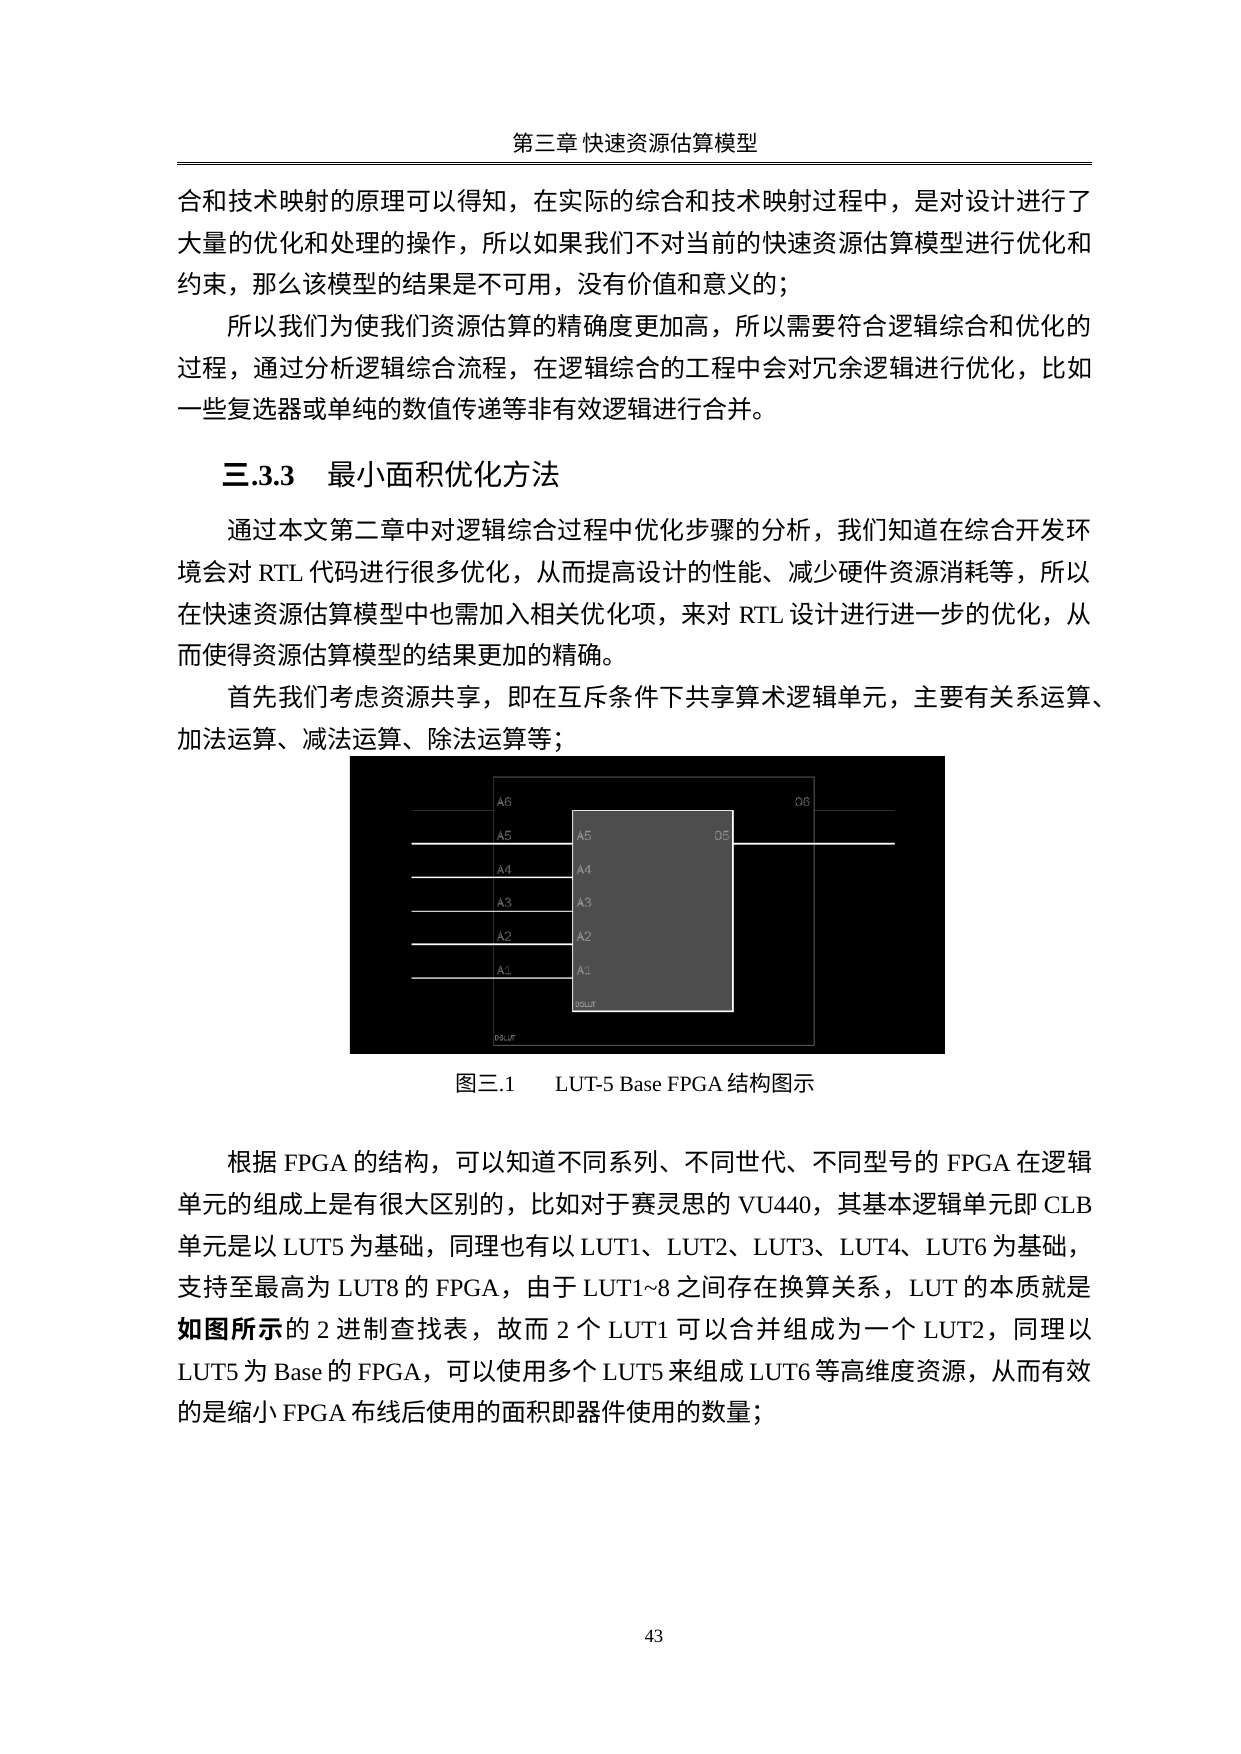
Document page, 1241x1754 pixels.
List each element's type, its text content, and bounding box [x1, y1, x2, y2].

text LUT-5 Base FPGA结构图示 [177, 1066, 1092, 1097]
text 首先我们考虑资源共享，即在互斥条件下共享算术逻辑单元，主要有关系运算、加法运算、减法运算、除法运算等； [177, 673, 1092, 756]
subtitle 最小面积优化方法 [222, 452, 1092, 494]
text 所以我们为使我们资源估算的精确度更加高，所以需要符合逻辑综合和优化的过程，通过分析逻辑综合流程，在逻辑综合的工程中会对冗余逻辑进行优化，比如一些复选器或单纯的数值传递等非有效逻辑进行合并。 [177, 302, 1092, 427]
picture [349, 756, 945, 1054]
text 通过本文第二章中对逻辑综合过程中优化步骤的分析，我们知道在综合开发环境会对RTL代码进行很多优化，从而提高设计的性能、减少硬件资源消耗等，所以在快速资源估算模型中也需加入相关优化项，来对RTL设计进行进一步的优化，从而使得资源估算模型的结果更加的精确。 [177, 506, 1092, 673]
text 根据FPGA的结构，可以知道不同系列、不同世代、不同型号的FPGA在逻辑单元的组成上是有很大区别的，比如对于赛灵思的VU440，其基本逻辑单元即CLB单元是以LUT5为基础，同理也有以LUT1、LUT2、LUT3、LUT4、LUT6为基础，支持至最高为LUT8的FPGA，由于LUT1~8之间存在换算关系，LUT的本质就是如图所示的2进制查找表，故而2个LUT1可以合并组成为一个LUT2，同理以LUT5为Base的FPGA，可以使用多个LUT5来组成LUT6等高维度资源，从而有效的是缩小FPGA布线后使用的面积即器件使用的数量； [177, 1138, 1092, 1430]
